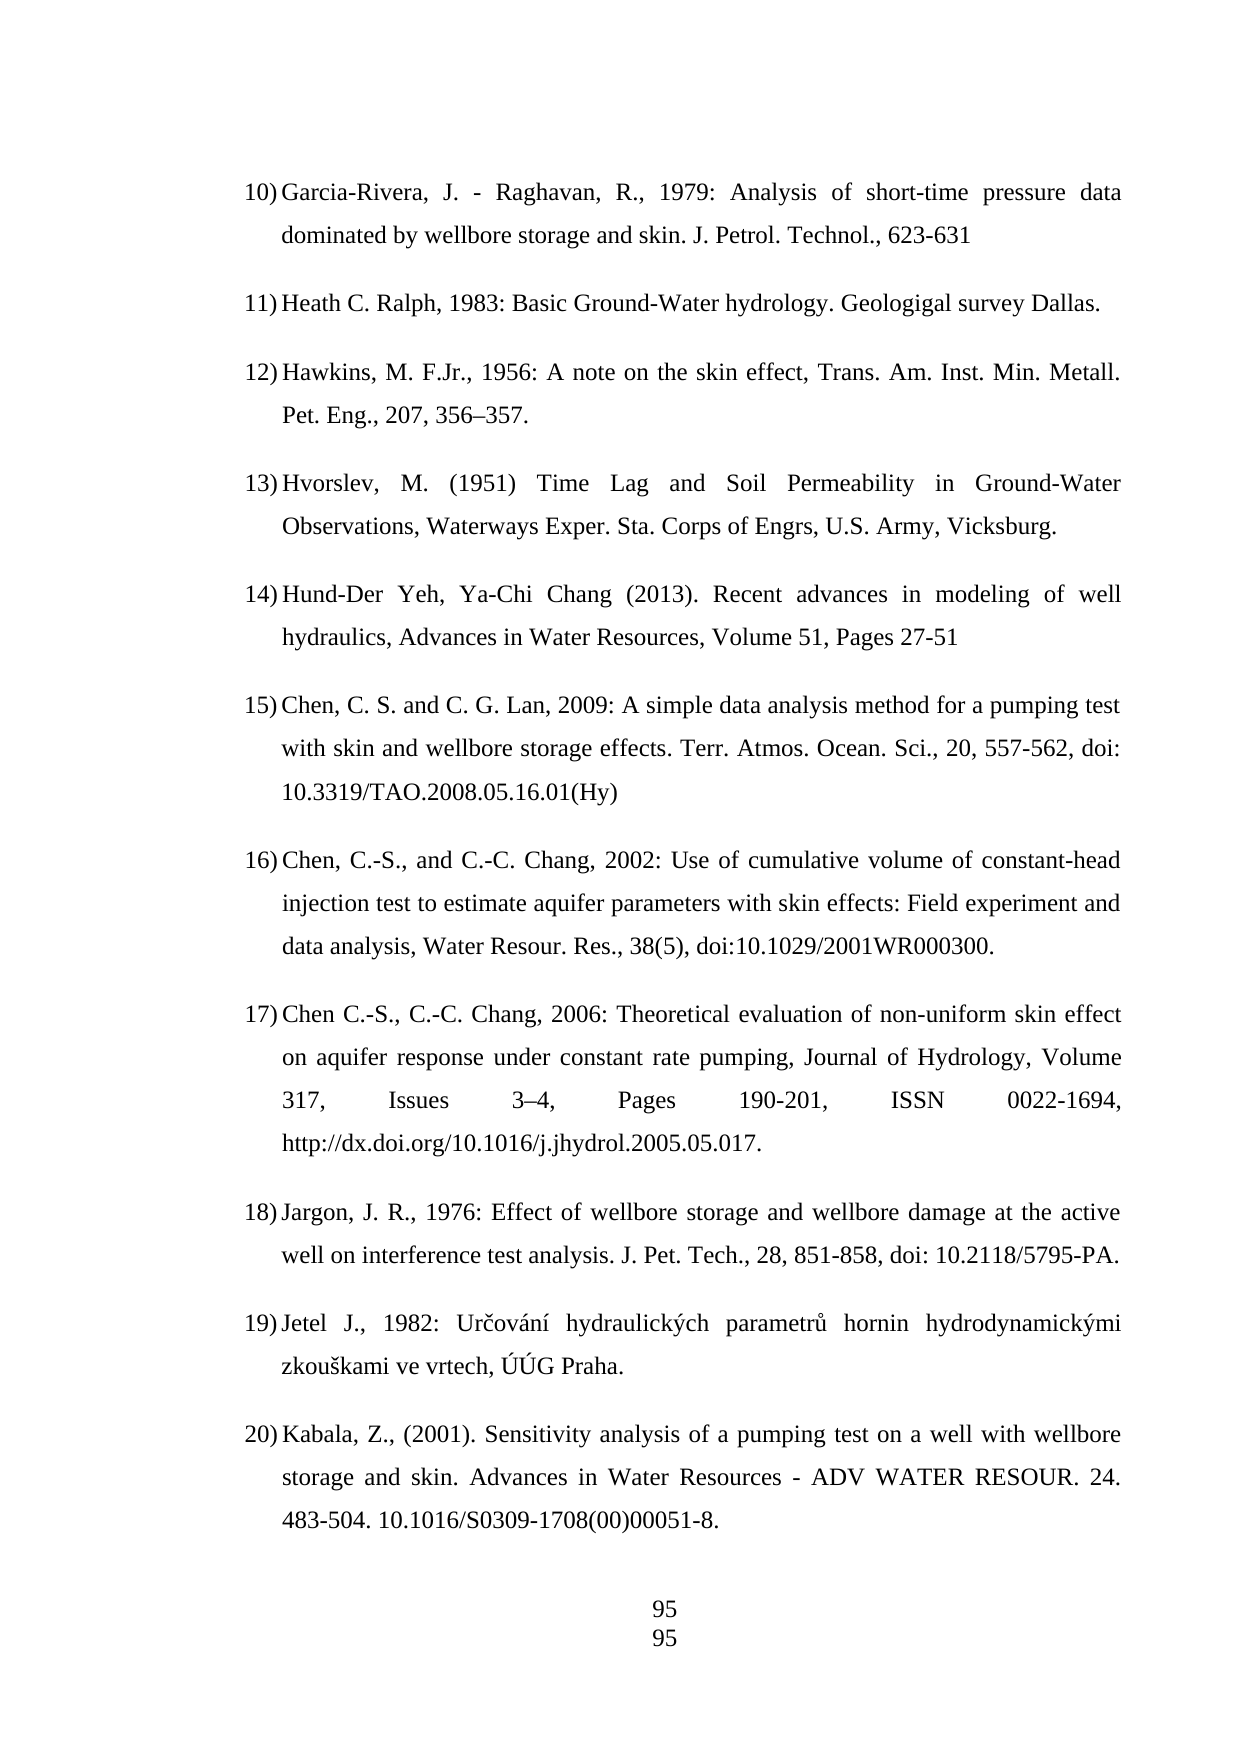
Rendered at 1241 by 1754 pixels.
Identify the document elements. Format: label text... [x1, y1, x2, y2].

list Chen, C.-S., and C.-C. Chang, 2002: Use of cumulative volume of constant-head injection test to estimate aquifer parameters with skin effects: Field experiment and data analysis, Water Resour. Res., 38(5), doi:10.1029/2001WR000300. [244, 845, 1122, 960]
list Garcia-Rivera, J. - Raghavan, R., 1979: Analysis of short-time pressure data dominated by wellbore storage and skin. J. Petrol. Technol., 623-631 [244, 177, 1122, 249]
list Heath C. Ralph, 1983: Basic Ground-Water hydrology. Geologigal survey Dallas. [244, 288, 1122, 317]
list Kabala, Z., (2001). Sensitivity analysis of a pumping test on a well with wellbore storage and skin. Advances in Water Resources - ADV WATER RESOUR. 24. 483-504. 10.1016/S0309-1708(00)00051-8. [244, 1419, 1122, 1534]
list Chen C.-S., C.-C. Chang, 2006: Theoretical evaluation of non-uniform skin effect on aquifer response under constant rate pumping, Journal of Hydrology, Volume 317, Issues 3–4, Pages 190-201, ISSN 0022-1694, http://dx.doi.org/10.1016/j.jhydrol.2005.05.017. [244, 999, 1122, 1157]
list Jargon, J. R., 1976: Effect of wellbore storage and wellbore damage at the active well on interference test analysis. J. Pet. Tech., 28, 851-858, doi: 10.2118/5795-PA. [244, 1197, 1122, 1268]
list Hawkins, M. F.Jr., 1956: A note on the skin effect, Trans. Am. Inst. Min. Metall. Pet. Eng., 207, 356–357. [244, 357, 1122, 428]
list Chen, C. S. and C. G. Lan, 2009: A simple data analysis method for a pumping test with skin and wellbore storage effects. Terr. Atmos. Ocean. Sci., 20, 557-562, doi: 10.3319/TAO.2008.05.16.01(Hy) [244, 690, 1122, 805]
list Hvorslev, M. (1951) Time Lag and Soil Permeability in Ground-Water Observations, Waterways Exper. Sta. Corps of Engrs, U.S. Army, Vicksburg. [244, 468, 1122, 540]
list Hund-Der Yeh, Ya-Chi Chang (2013). Recent advances in modeling of well hydraulics, Advances in Water Resources, Volume 51, Pages 27-51 [244, 579, 1122, 651]
list Jetel J., 1982: Určování hydraulických parametrů hornin hydrodynamickými zkouškami ve vrtech, ÚÚG Praha. [244, 1308, 1122, 1380]
